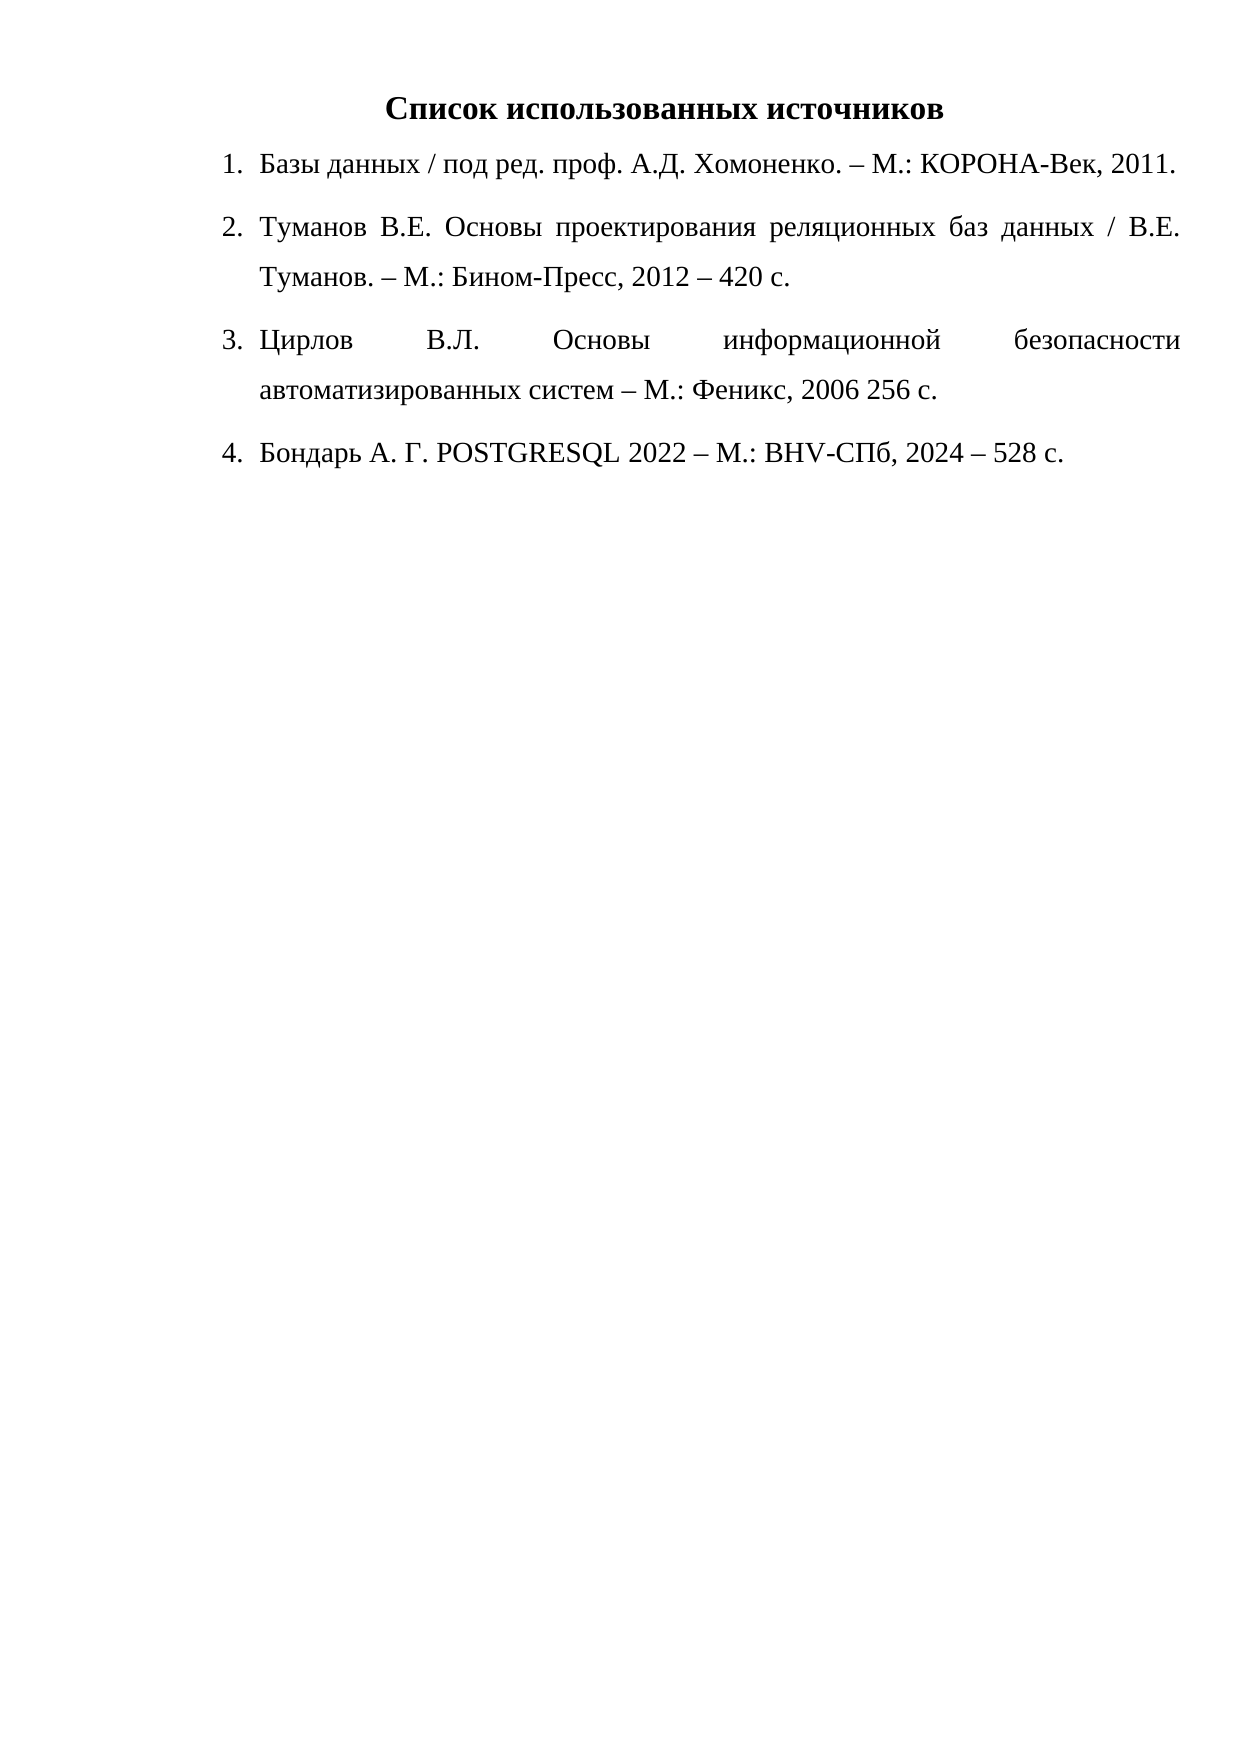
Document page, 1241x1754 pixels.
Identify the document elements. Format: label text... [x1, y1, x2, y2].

list Цирлов В.Л. Основы информационной безопасности автоматизированных систем – М.: Феникс, 2006 256 с. [222, 322, 1181, 406]
list Туманов В.Е. Основы проектирования реляционных баз данных / В.Е. Туманов. – М.: Бином-Пресс, 2012 – 420 c. [222, 209, 1181, 293]
subtitle Список использованных источников [148, 89, 1181, 127]
list Бондарь А. Г. POSTGRESQL 2022 – М.: BHV-СПб, 2024 – 528 с. [222, 435, 1181, 469]
list Базы данных / под ред. проф. А.Д. Хомоненко. – М.: КОРОНА-Век, 2011. [222, 146, 1181, 180]
